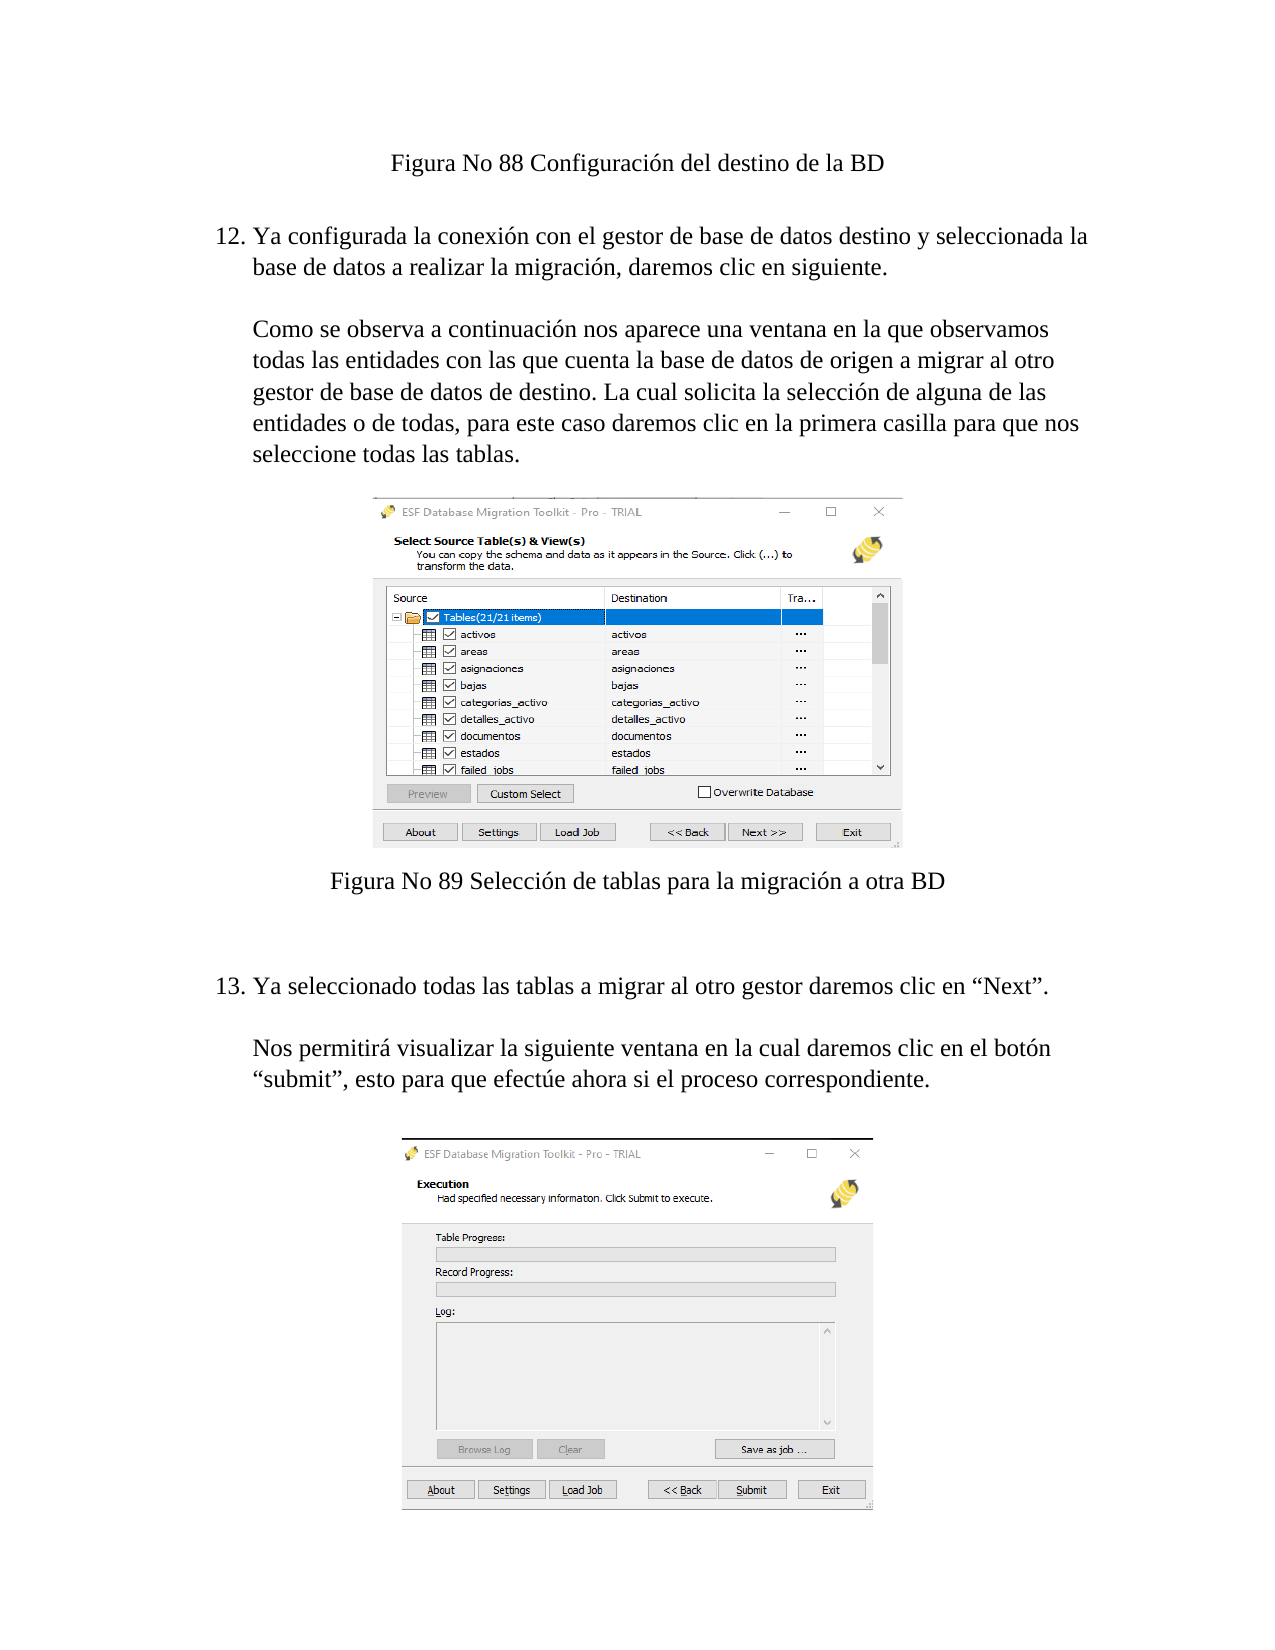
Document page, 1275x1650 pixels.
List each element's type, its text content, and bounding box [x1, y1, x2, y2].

picture [401, 1138, 874, 1510]
picture [372, 497, 903, 848]
subtitle Figura No 88 Configuración del destino de la BD [177, 148, 1098, 176]
list Nos permitirá visualizar la siguiente ventana en la cual daremos clic en el botón “submit”, esto para que efectúe ahora si el proceso correspondiente. [252, 1033, 1098, 1093]
list Ya seleccionado todas las tablas a migrar al otro gestor daremos clic en “Next”. [215, 971, 1098, 1000]
list Ya configurada la conexión con el gestor de base de datos destino y seleccionada la base de datos a realizar la migración, daremos clic en siguiente. [215, 221, 1098, 281]
list Como se observa a continuación nos aparece una ventana en la que observamos todas las entidades con las que cuenta la base de datos de origen a migrar al otro gestor de base de datos de destino. La cual solicita la selección de alguna de las entidades o de todas, para este caso daremos clic en la primera casilla para que nos seleccione todas las tablas. [252, 314, 1098, 467]
